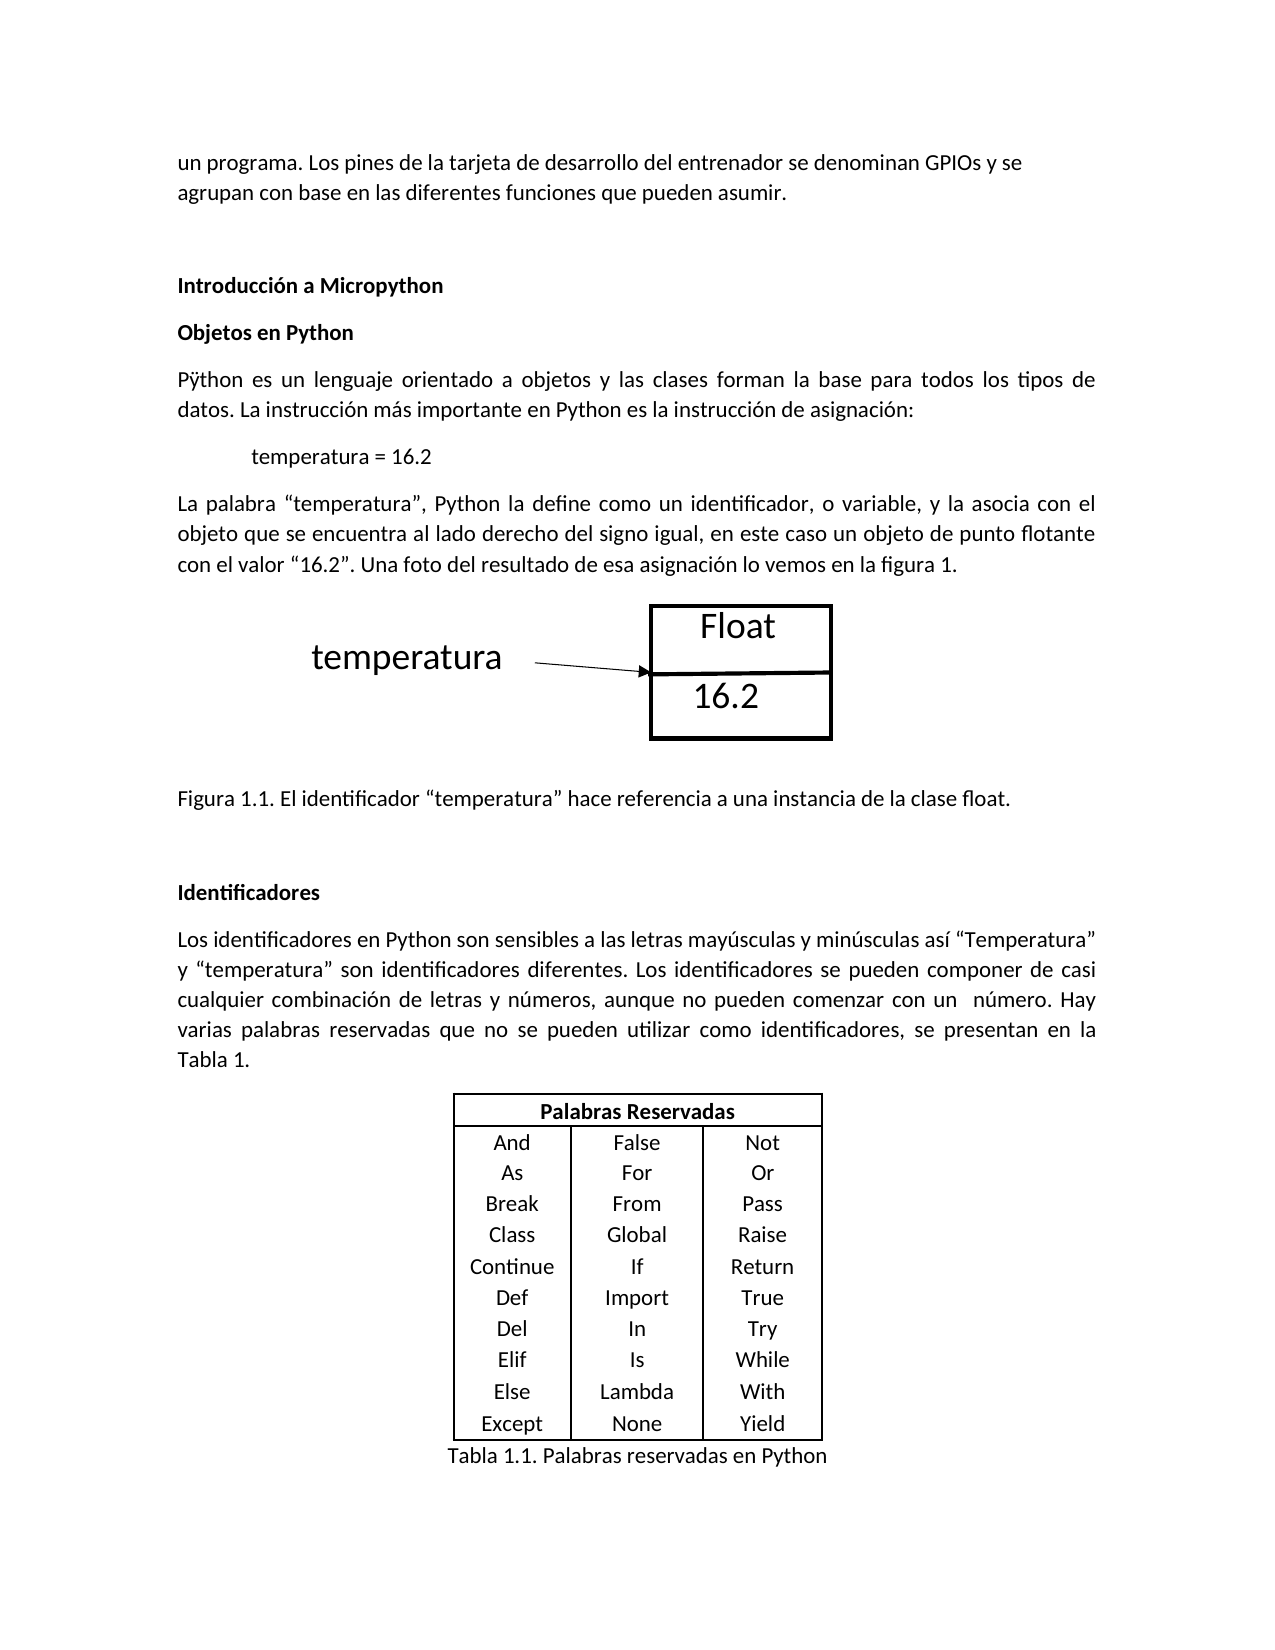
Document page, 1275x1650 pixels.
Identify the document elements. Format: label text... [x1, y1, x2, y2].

table_cell Not [704, 1127, 821, 1156]
table_cell Def [455, 1281, 570, 1313]
table_cell Except [455, 1406, 570, 1439]
text Pÿthon es un lenguaje orientado a objetos y las clases forman la base para todos los tipos de datos. La instrucción más importante en Python es la instrucción de asignación: [177, 365, 1098, 423]
table_cell None [572, 1406, 702, 1439]
table_cell Or [704, 1156, 821, 1188]
table_cell Return [704, 1250, 821, 1281]
table_cell As [455, 1156, 570, 1188]
table_header Palabras Reservadas [455, 1095, 821, 1125]
text Introducción a Micropython [177, 272, 1098, 299]
table_cell Class [455, 1219, 570, 1250]
table_cell Global [572, 1219, 702, 1250]
table_cell If [572, 1250, 702, 1281]
table_cell Del [455, 1313, 570, 1344]
table_cell For [572, 1156, 702, 1188]
text Figura 1.1. El identificador “temperatura” hace referencia a una instancia de la clase float. [177, 784, 1098, 812]
table_cell And [455, 1127, 570, 1156]
text Los identificadores en Python son sensibles a las letras mayúsculas y minúsculas así “Temperatura” y “temperatura” son identificadores diferentes. Los identificadores se pueden componer de casi cualquier combinación de letras y números, aunque no pueden comenzar con un número. Hay varias palabras reservadas que no se pueden utilizar como identificadores, se presentan en la Tabla 1. [177, 925, 1098, 1073]
table_cell While [704, 1344, 821, 1375]
table_cell Is [572, 1344, 702, 1375]
table_cell False [572, 1127, 702, 1156]
text Objetos en Python [177, 318, 1098, 346]
table_cell True [704, 1281, 821, 1313]
text La palabra “temperatura”, Python la define como un identificador, o variable, y la asocia con el objeto que se encuentra al lado derecho del signo igual, en este caso un objeto de punto flotante con el valor “16.2”. Una foto del resultado de esa asignación lo vemos en la figura 1. [177, 489, 1098, 578]
table_cell Yield [704, 1406, 821, 1439]
table_cell In [572, 1313, 702, 1344]
text temperatura = 16.2 [177, 442, 1098, 470]
text Tabla 1.1. Palabras reservadas en Python [177, 1441, 1098, 1469]
table_cell Elif [455, 1344, 570, 1375]
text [177, 148, 1098, 206]
table_cell With [704, 1375, 821, 1406]
table_cell Try [704, 1313, 821, 1344]
table_cell Import [572, 1281, 702, 1313]
table_cell Lambda [572, 1375, 702, 1406]
table_cell Pass [704, 1188, 821, 1219]
table_cell Raise [704, 1219, 821, 1250]
table_cell Else [455, 1375, 570, 1406]
text Identificadores [177, 878, 1098, 906]
table_cell Continue [455, 1250, 570, 1281]
table_cell From [572, 1188, 702, 1219]
table_cell Break [455, 1188, 570, 1219]
